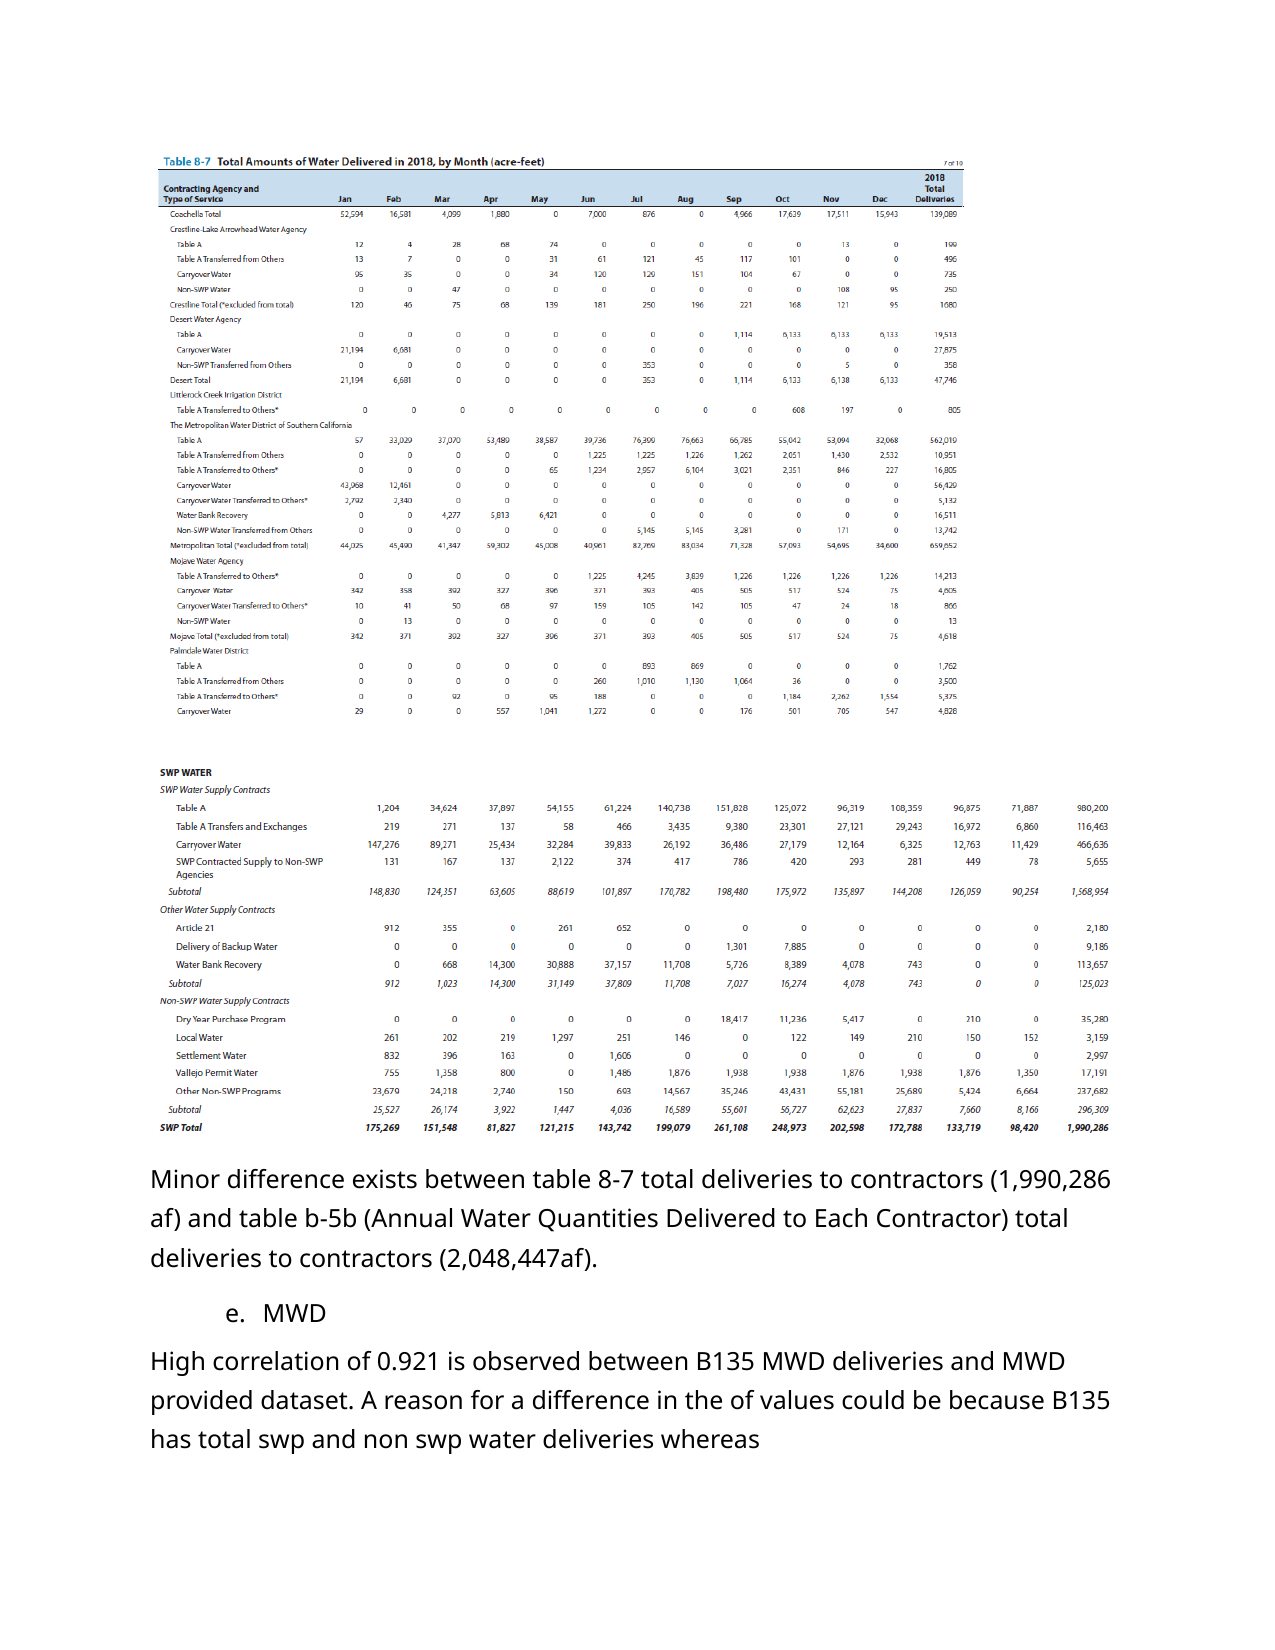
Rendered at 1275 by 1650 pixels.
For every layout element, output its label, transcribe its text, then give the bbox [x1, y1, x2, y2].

picture [150, 760, 1125, 1141]
text Minor difference exists between table 8-7 total deliveries to contractors (1,990,286 af) and table b-5b (Annual Water Quantities Delivered to Each Contractor) total deliveries to contractors (2,048,447af). [150, 1162, 1125, 1274]
picture [150, 150, 977, 739]
subtitle MWD [225, 1296, 1125, 1330]
text High correlation of 0.921 is observed between B135 MWD deliveries and MWD provided dataset. A reason for a difference in the of values could be because B135 has total swp and non swp water deliveries whereas [150, 1344, 1125, 1456]
